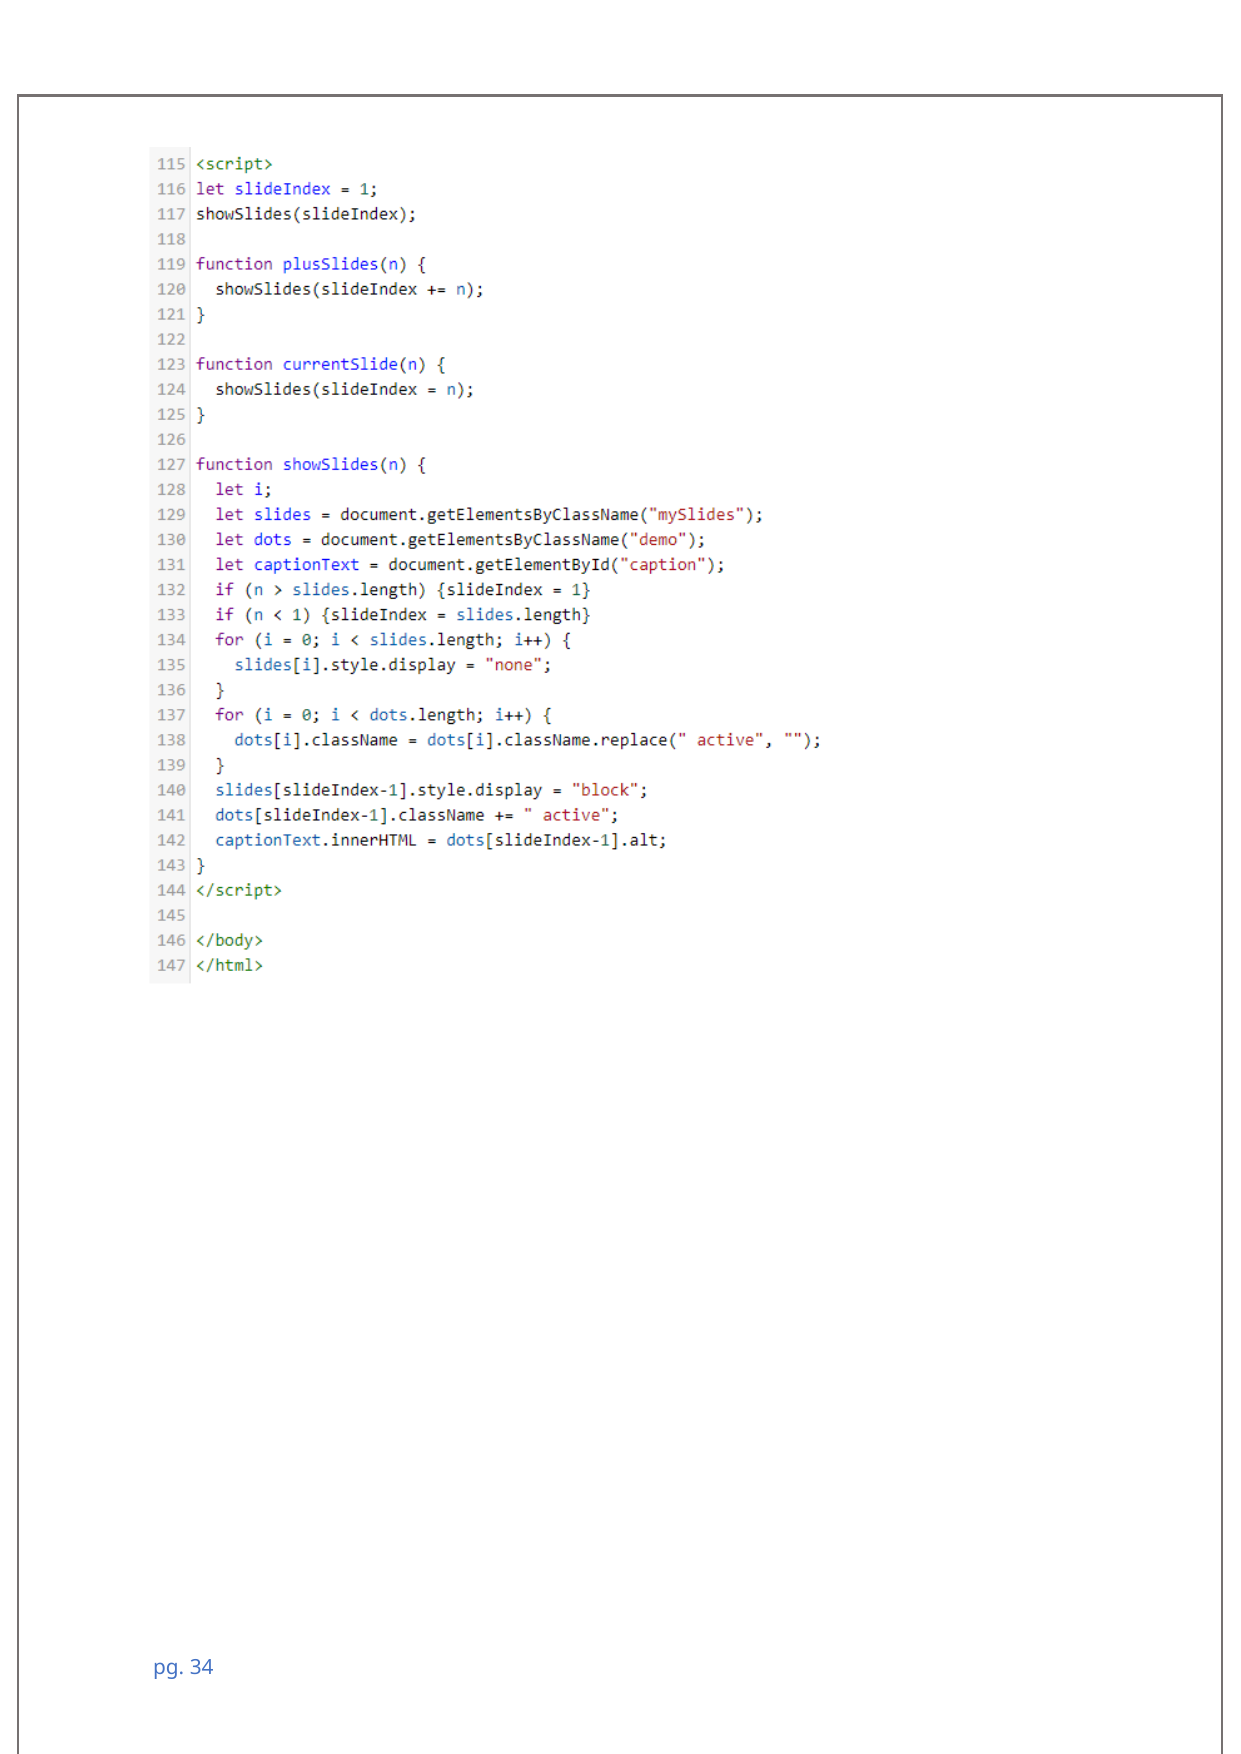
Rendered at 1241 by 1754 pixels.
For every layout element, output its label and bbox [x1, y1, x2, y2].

picture [147, 147, 1093, 996]
